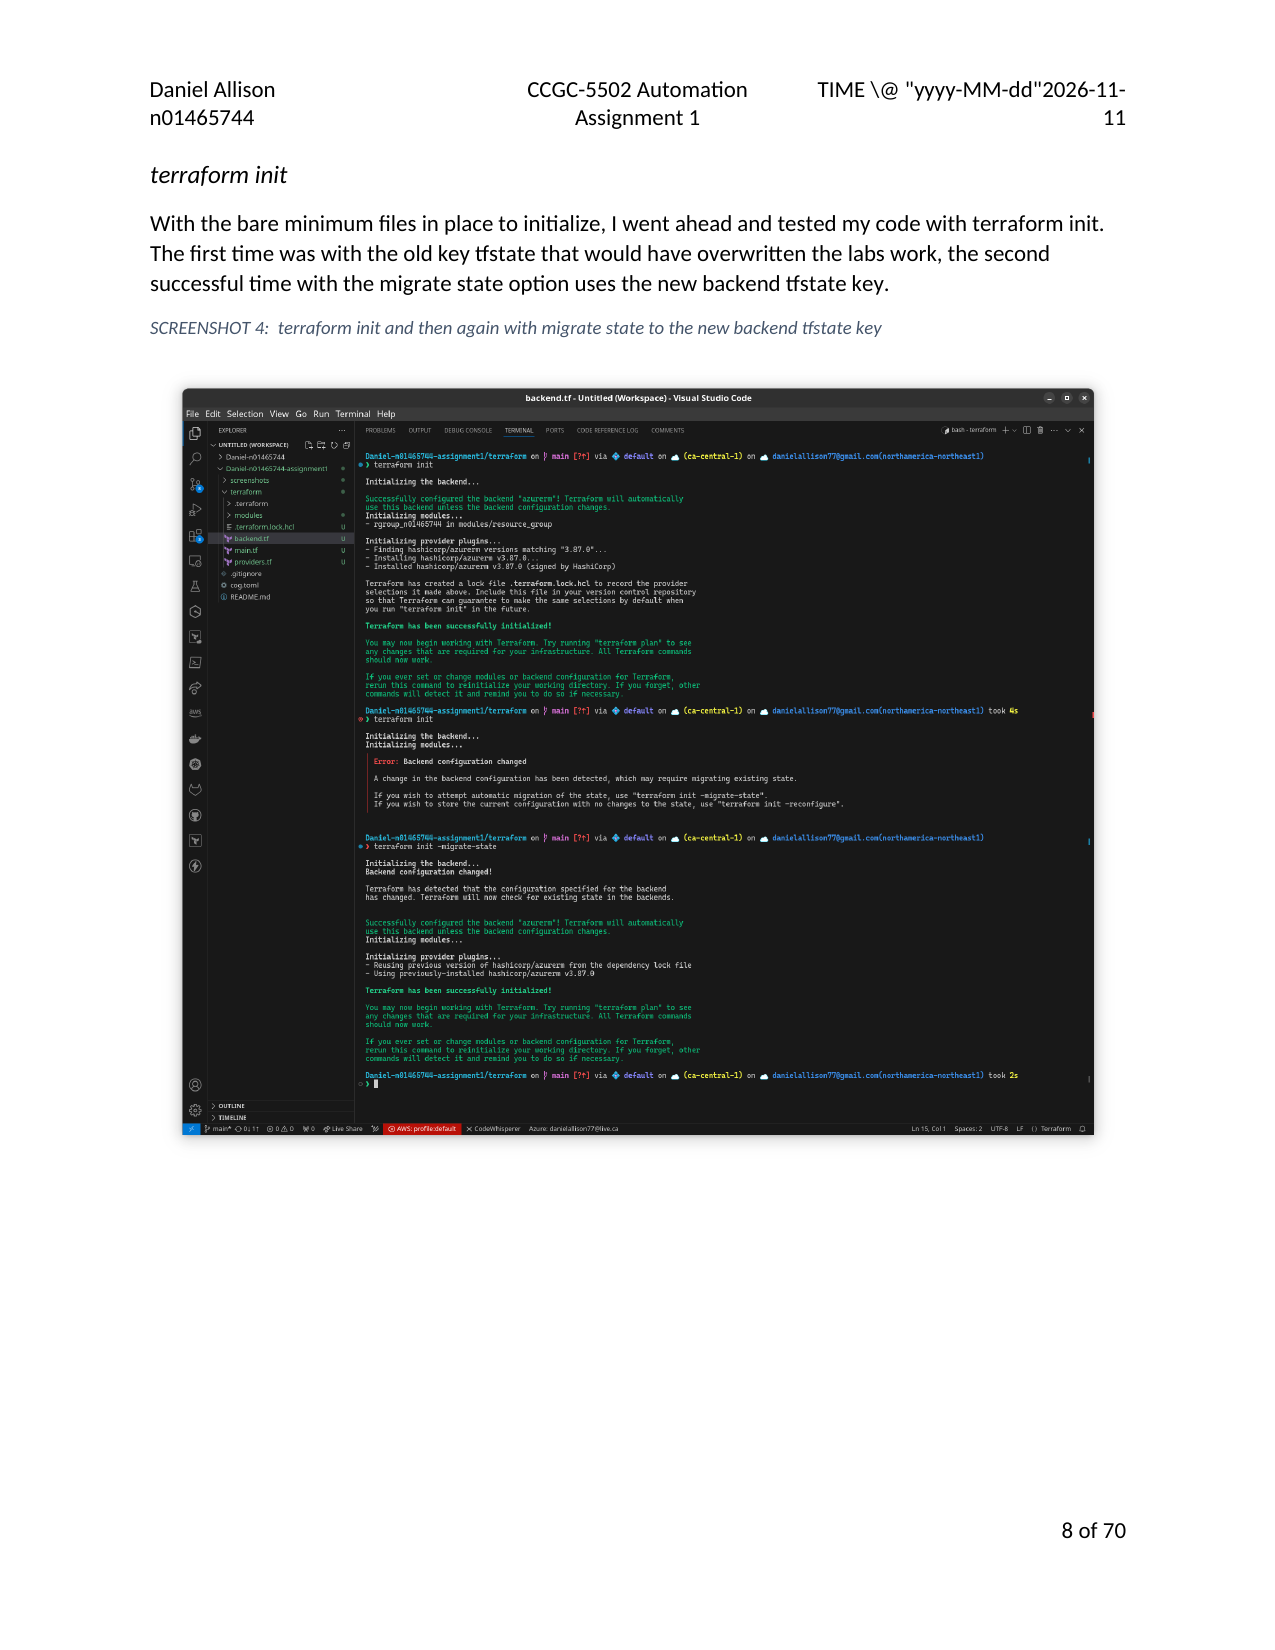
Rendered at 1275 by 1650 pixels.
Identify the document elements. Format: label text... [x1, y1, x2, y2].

text With the bare minimum files in place to initialize, I went ahead and tested my code with terraform init. The first time was with the old key tfstate that would have overwritten the labs work, the second successful time with the migrate state option uses the new backend tfstate key. [150, 209, 1125, 297]
text SCREENSHOT 4: terraform init and then again with migrate state to the new backend tfstate key [150, 316, 1125, 339]
subtitle terraform init [150, 159, 1125, 189]
picture [150, 359, 1125, 1170]
